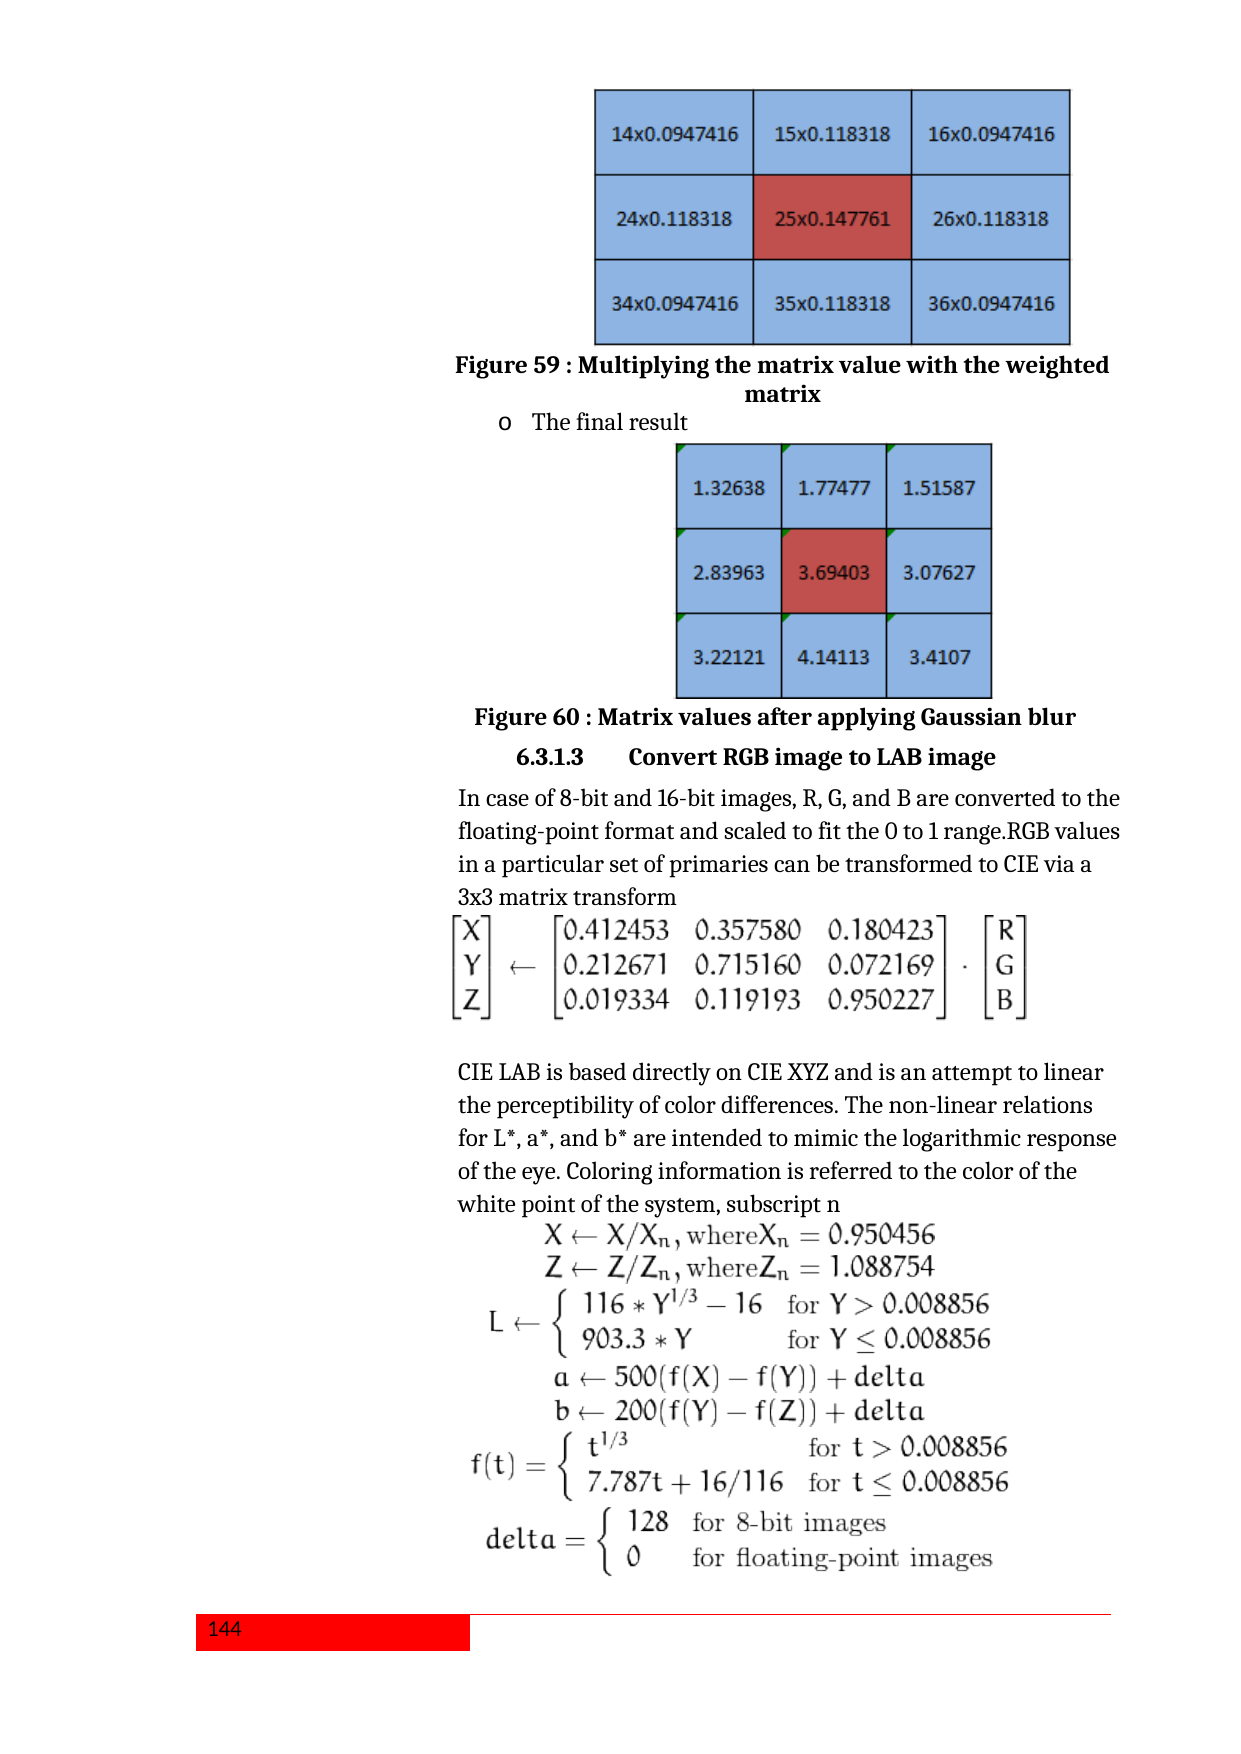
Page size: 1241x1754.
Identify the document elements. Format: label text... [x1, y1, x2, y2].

picture [470, 1431, 1009, 1503]
picture [673, 442, 994, 699]
list Figure 59 : Multiplying the matrix value with the weighted matrix [443, 351, 1122, 408]
picture [593, 88, 1074, 347]
list The final result [497, 408, 1122, 438]
picture [452, 915, 1027, 1021]
picture [544, 1222, 935, 1251]
picture [554, 1363, 925, 1393]
picture [544, 1255, 935, 1284]
picture [554, 1397, 925, 1427]
list Figure 60 : Matrix values after applying Gaussian blur [428, 703, 1122, 732]
subtitle Convert RGB image to LAB image [516, 742, 1122, 771]
picture [486, 1507, 993, 1578]
picture [488, 1287, 991, 1360]
text CIE LAB is based directly on CIE XYZ and is an attempt to linear the perceptibility of color differences. The non-linear relations for L*, a*, and b* are intended to mimic the logarithmic response of the eye. Coloring information is referred to the color of the white point of the system, subscript n [458, 1058, 1122, 1218]
text In case of 8-bit and 16-bit images, R, G, and B are converted to the floating-point format and scaled to fit the 0 to 1 range.RGB values in a particular set of primaries can be transformed to CIE via a 3x3 matrix transform [458, 784, 1122, 911]
